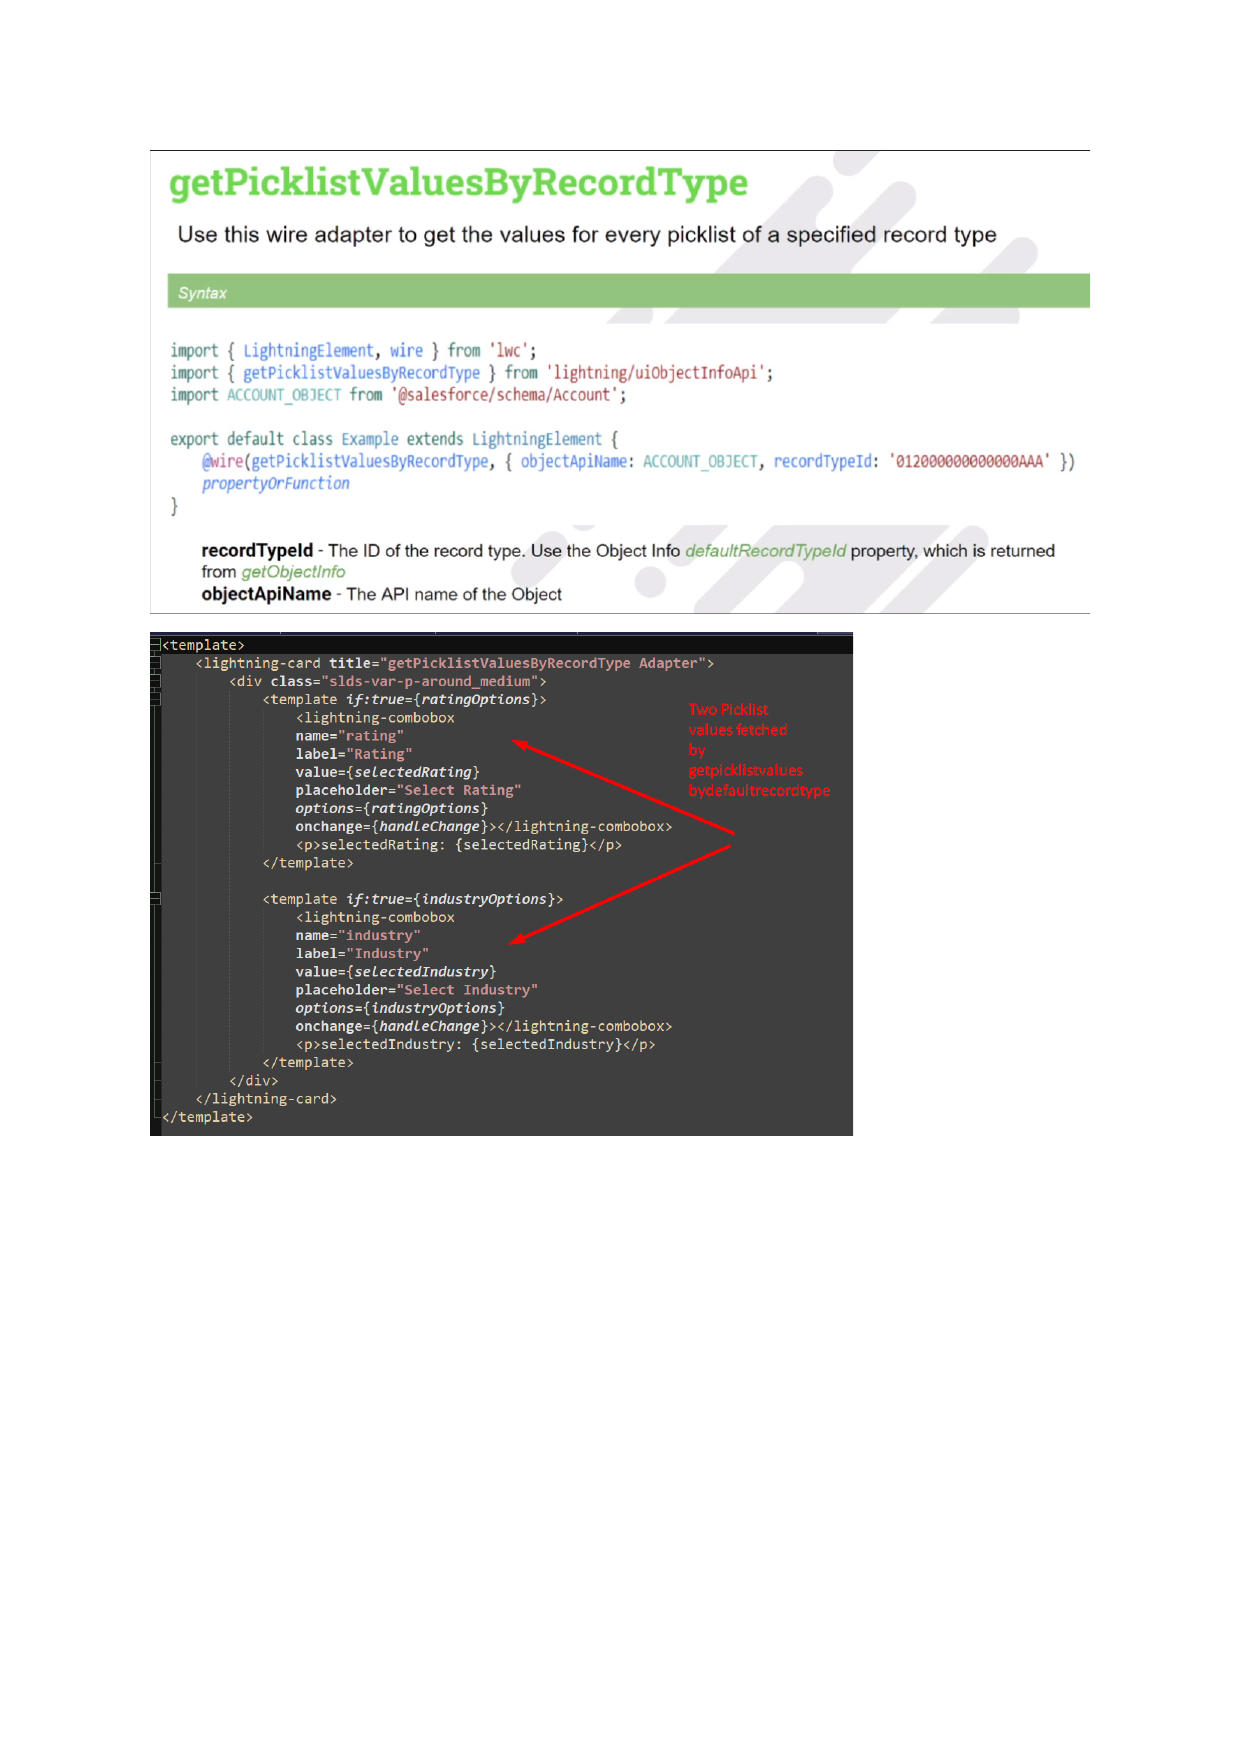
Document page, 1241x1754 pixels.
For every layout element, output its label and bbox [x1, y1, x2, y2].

picture [150, 632, 854, 1136]
picture [150, 150, 1091, 614]
